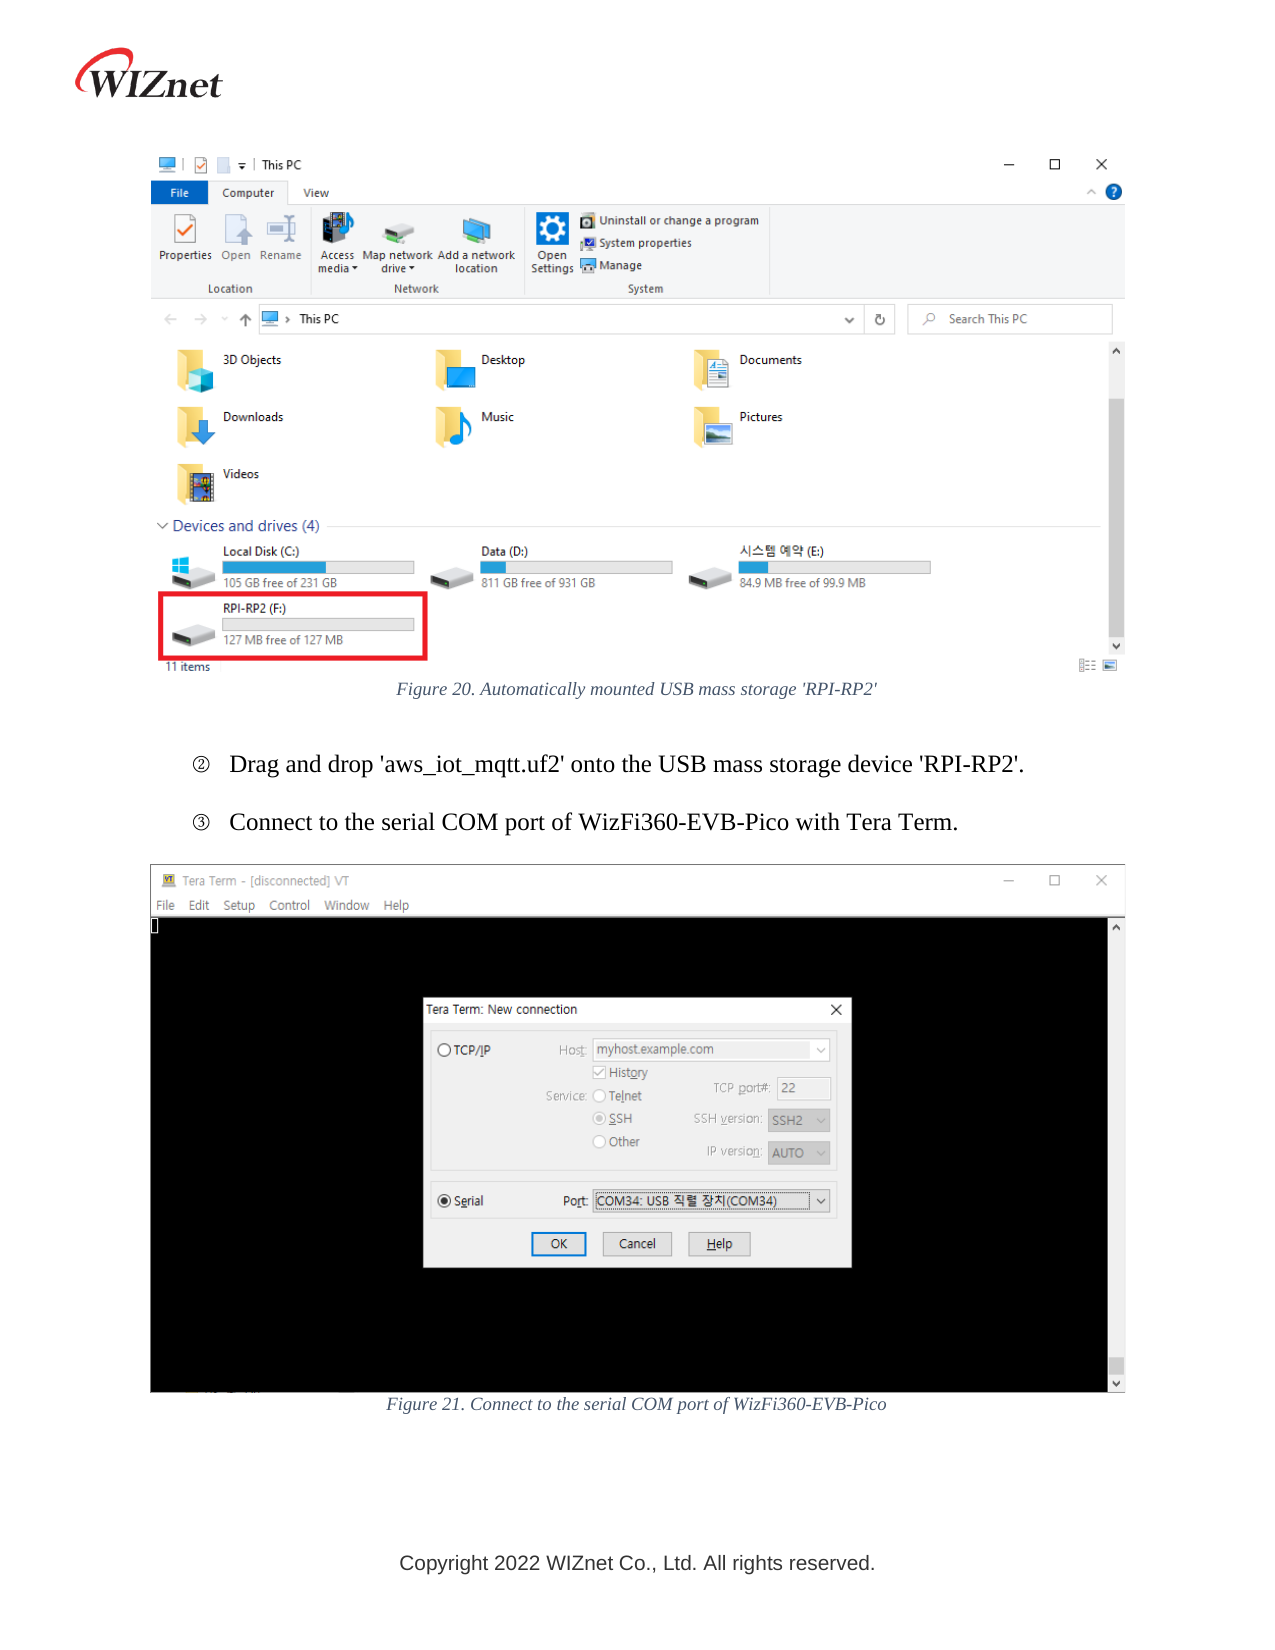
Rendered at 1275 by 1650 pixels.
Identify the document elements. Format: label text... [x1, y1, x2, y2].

picture [150, 864, 1125, 1393]
picture [150, 150, 1125, 679]
list Drag and drop 'aws_iot_mqtt.uf2' onto the USB mass storage device 'RPI-RP2'. [192, 749, 1125, 778]
picture [75, 36, 223, 111]
list Connect to the serial COM port of WizFi360-EVB-Pico with Tera Term. [192, 807, 1125, 836]
